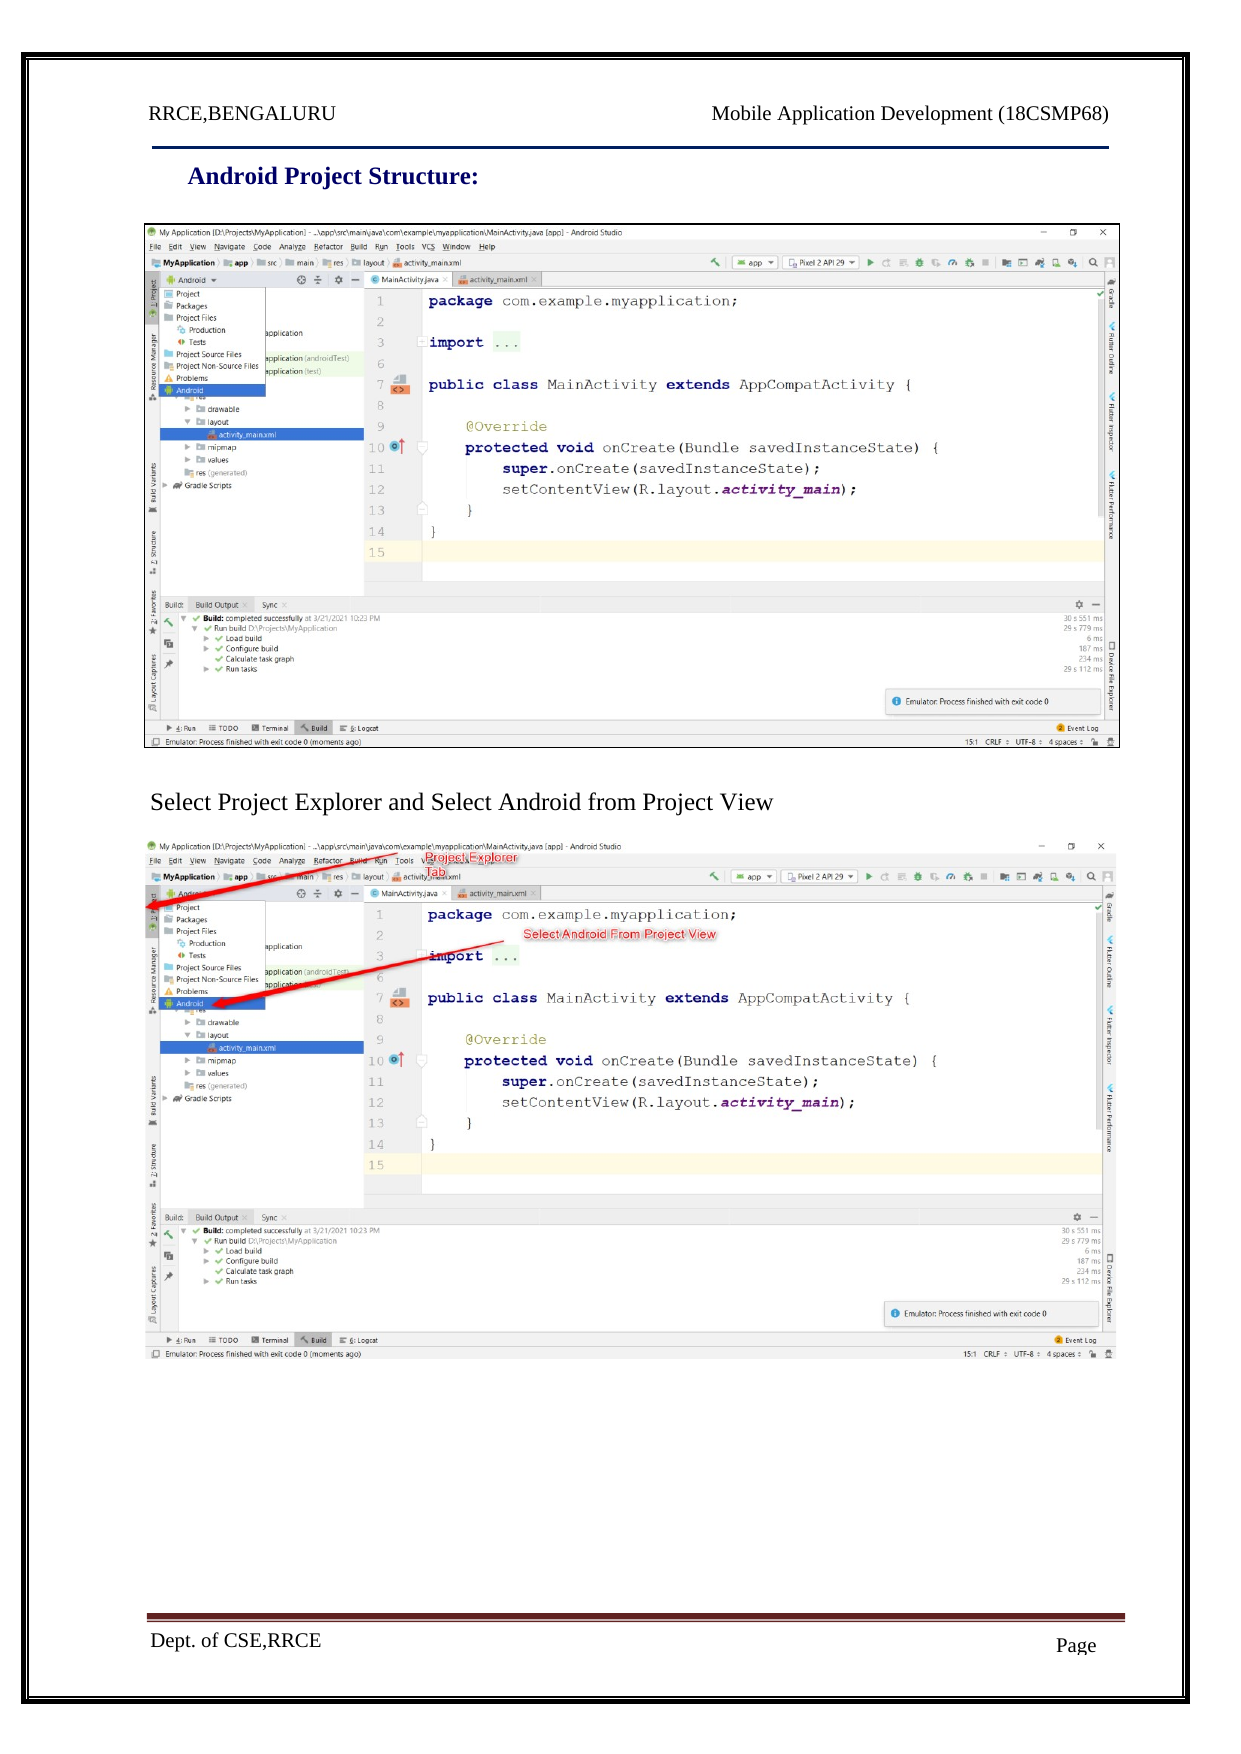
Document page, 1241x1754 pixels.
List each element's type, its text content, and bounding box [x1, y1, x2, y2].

picture [145, 840, 1117, 1359]
subtitle Android Project Structure: [150, 161, 1138, 189]
picture [145, 226, 1119, 747]
text Select Project Explorer and Select Android from Project View [150, 787, 1138, 816]
